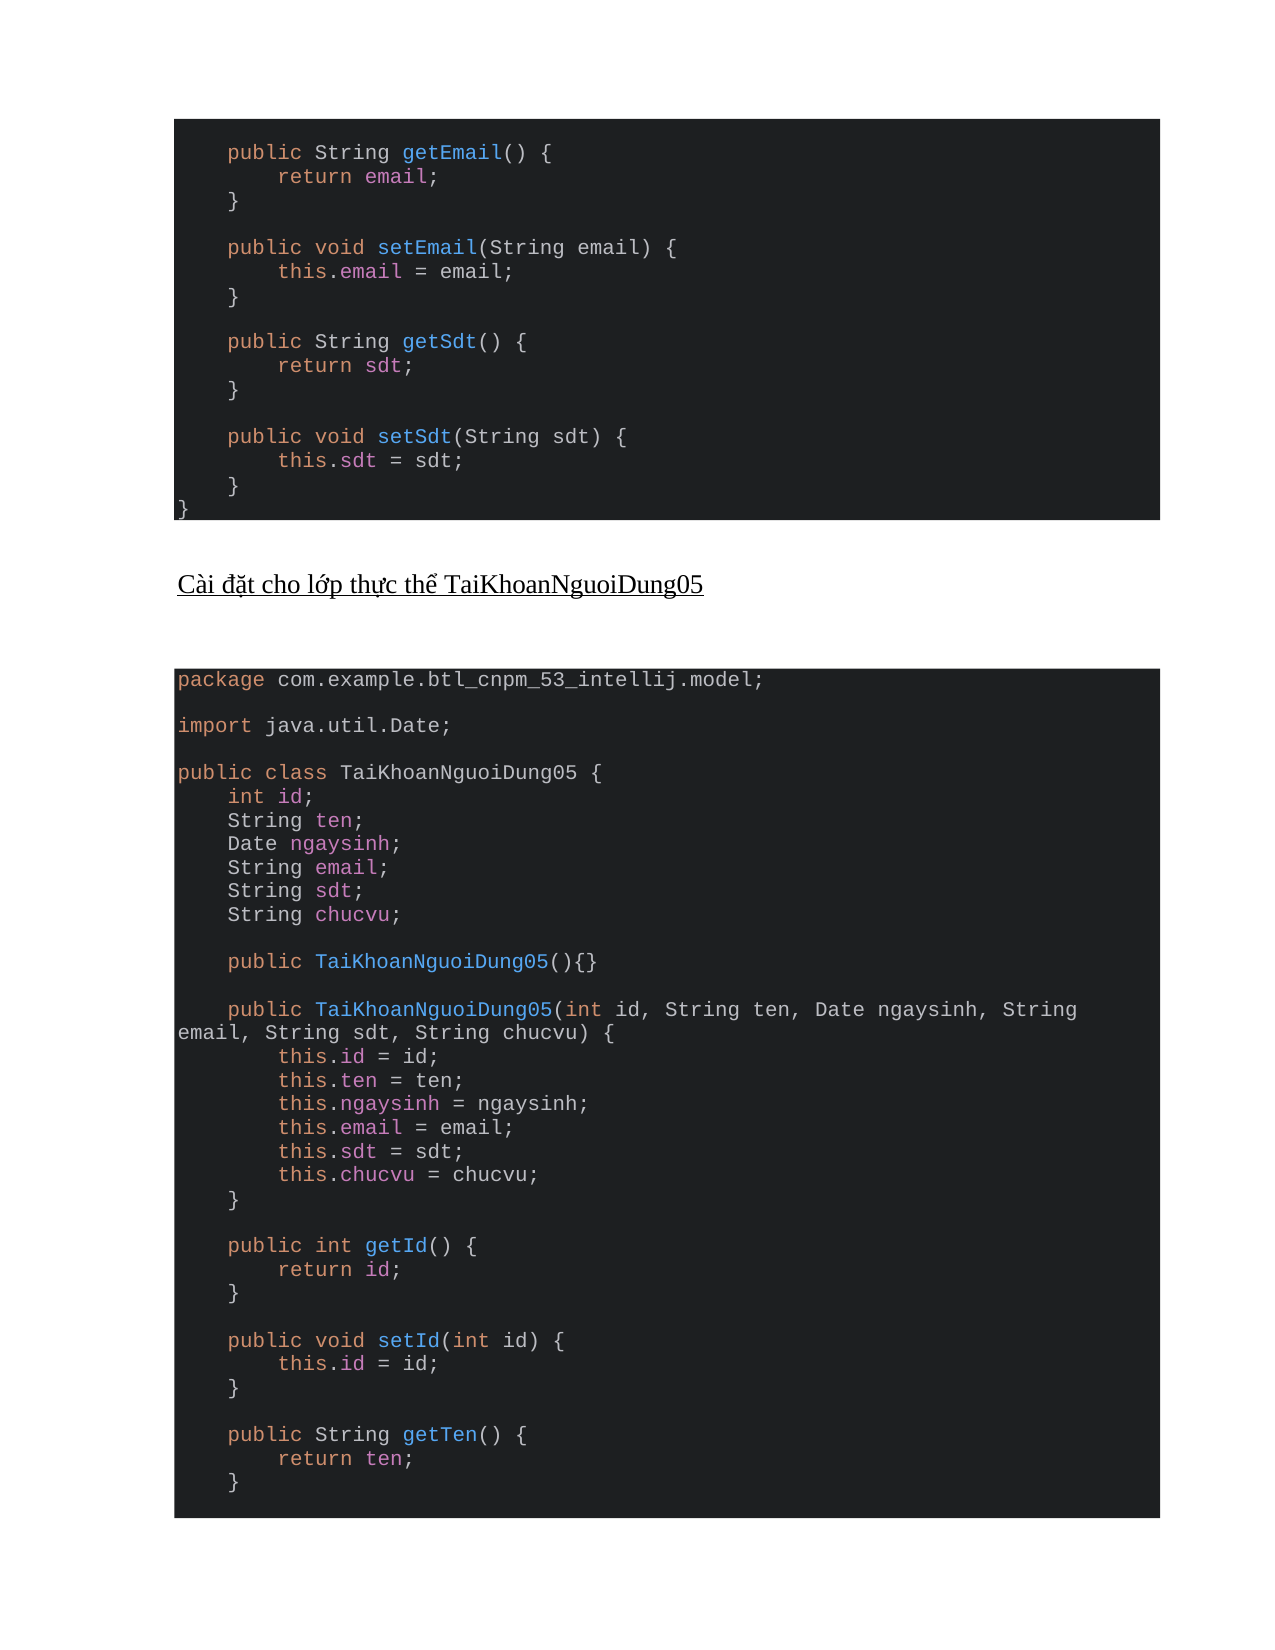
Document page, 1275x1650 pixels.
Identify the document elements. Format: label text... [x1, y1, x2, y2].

text Cài đặt cho lớp thực thể TaiKhoanNguoiDung05 [177, 568, 1275, 599]
